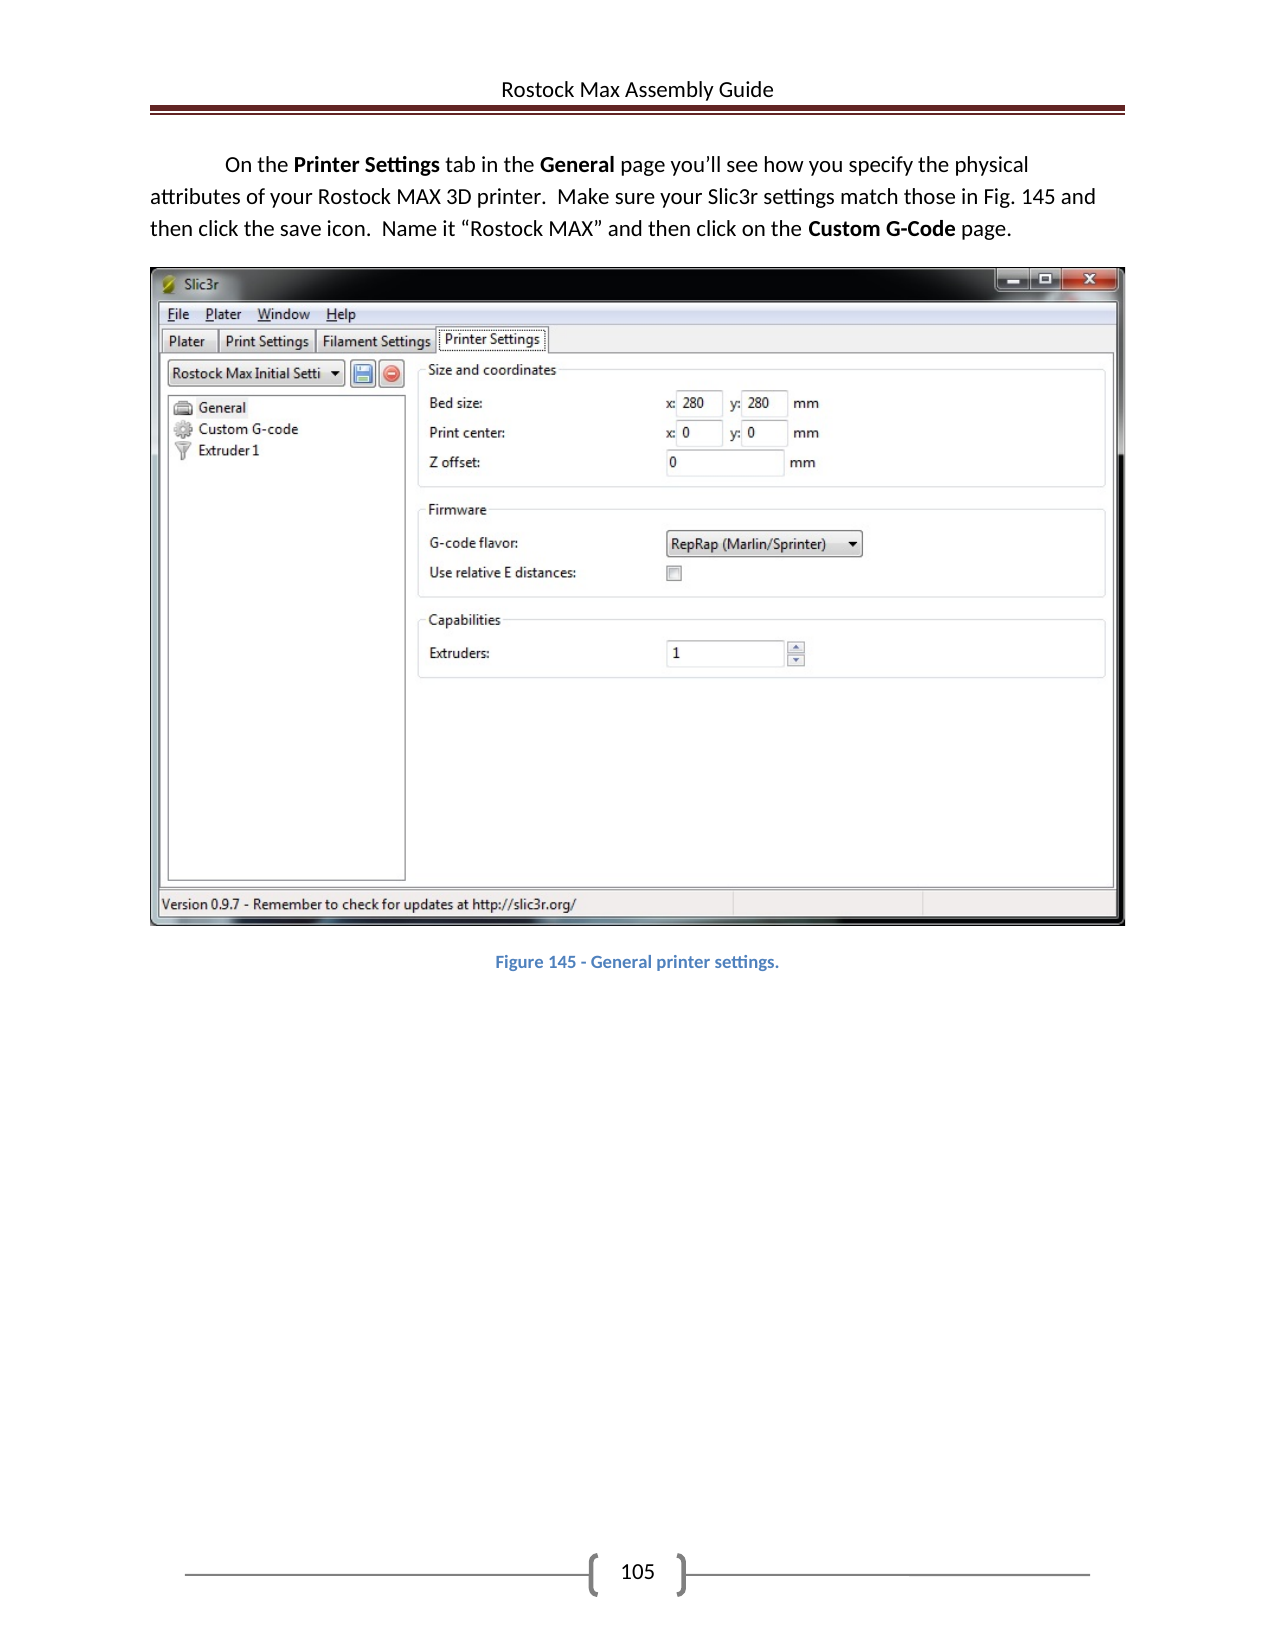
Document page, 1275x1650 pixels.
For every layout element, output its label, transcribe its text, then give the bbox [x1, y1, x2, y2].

picture [150, 267, 1125, 926]
text On the Printer Settings tab in the General page you’ll see how you specify the physical attributes of your Rostock MAX 3D printer. Make sure your Slic3r settings match those in Fig. 145 and then click the save icon. Name it “Rostock MAX” and then click on the Custom G-Code page. [150, 150, 1125, 242]
